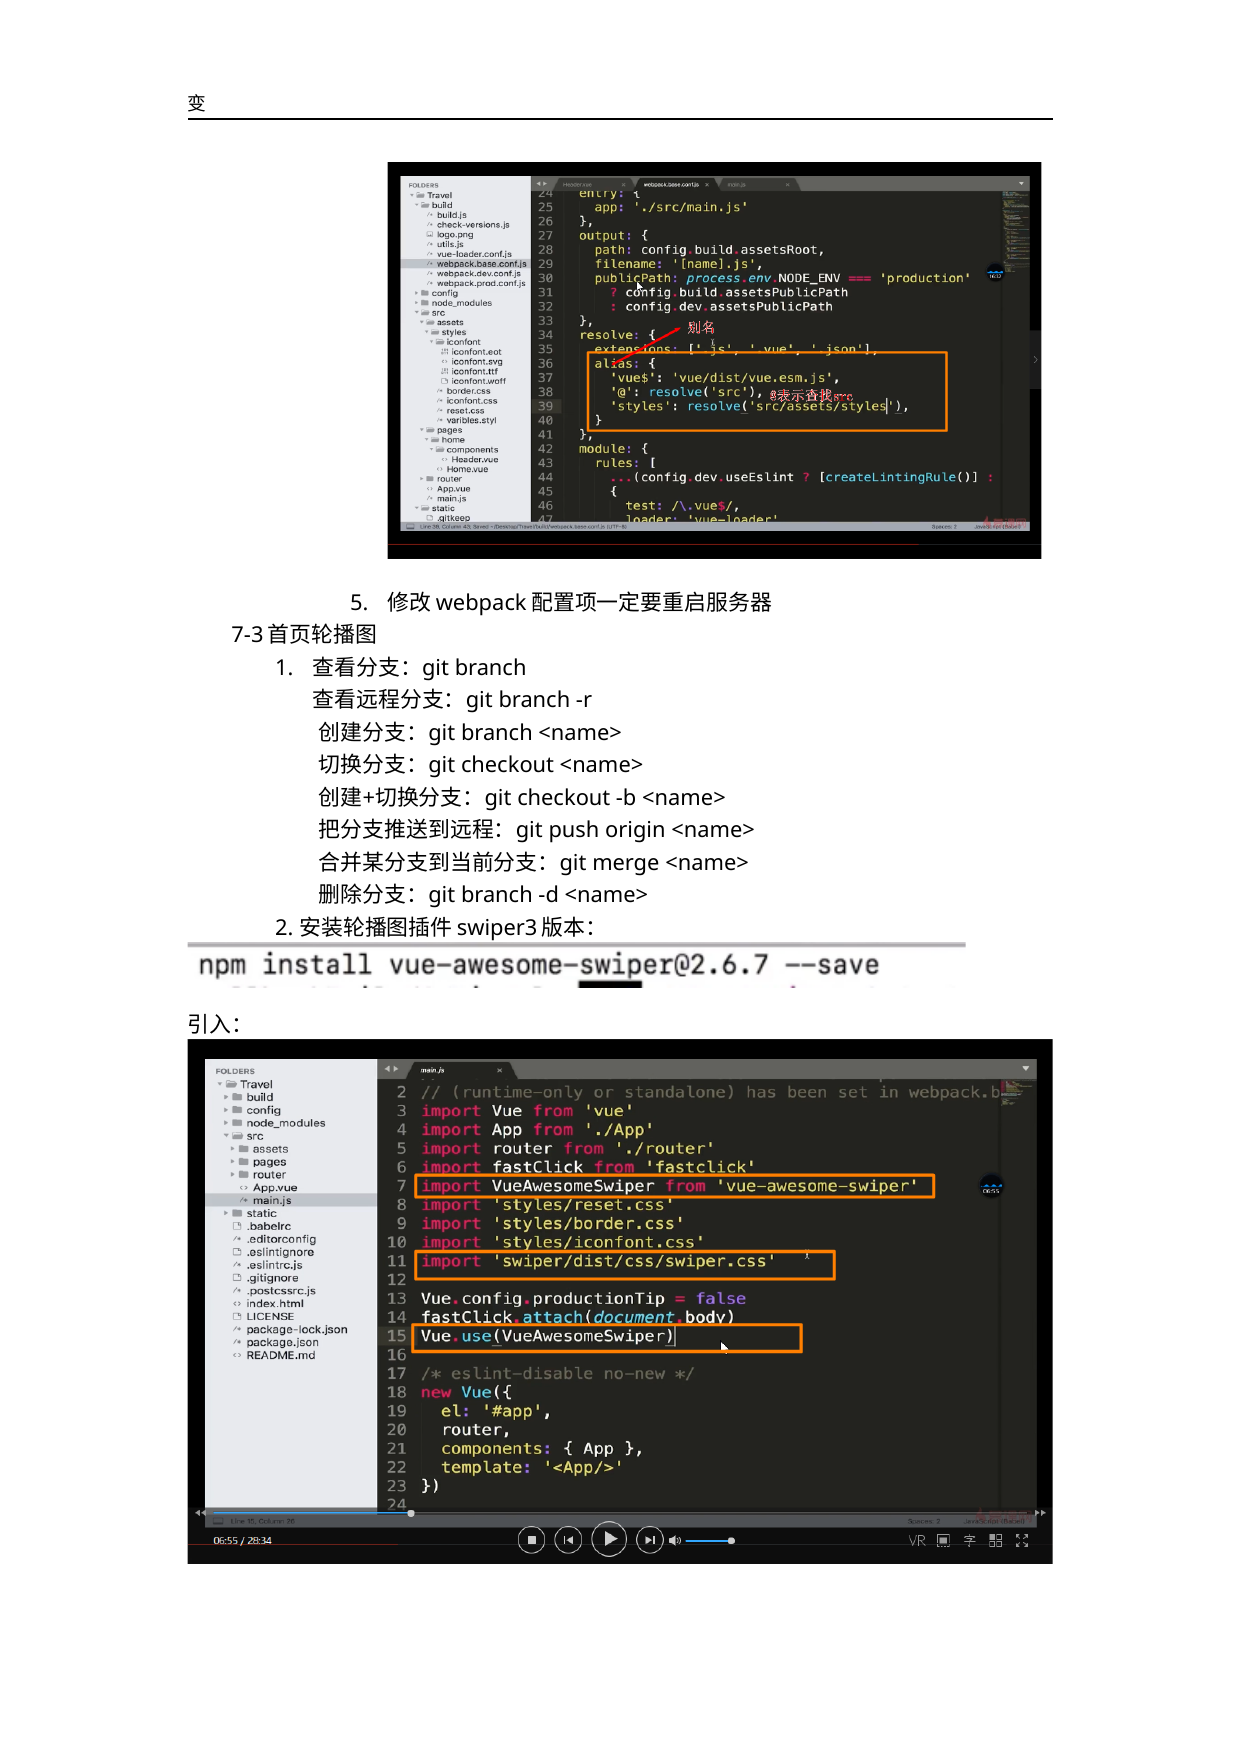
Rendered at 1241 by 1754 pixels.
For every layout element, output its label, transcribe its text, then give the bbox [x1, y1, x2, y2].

picture [187, 942, 966, 988]
text 2. 安装轮播图插件swiper3版本： [187, 909, 1053, 942]
text 切换分支：git checkout <name> [231, 747, 1053, 779]
list 查看分支：git branch [275, 649, 1053, 682]
list 查看远程分支：git branch -r [312, 682, 1053, 714]
list 修改webpack配置项一定要重启服务器 [350, 584, 1053, 617]
text 引入： [187, 1007, 1053, 1039]
text 7-3首页轮播图 [187, 617, 1053, 649]
text 删除分支：git branch -d <name> [231, 877, 1053, 909]
text 合并某分支到当前分支：git merge <name> [231, 844, 1053, 877]
text 创建分支：git branch <name> [275, 714, 1053, 747]
picture [187, 1039, 1053, 1564]
text 创建+切换分支：git checkout -b <name> [231, 779, 1053, 812]
picture [387, 162, 1042, 559]
text 把分支推送到远程：git push origin <name> [231, 812, 1053, 844]
